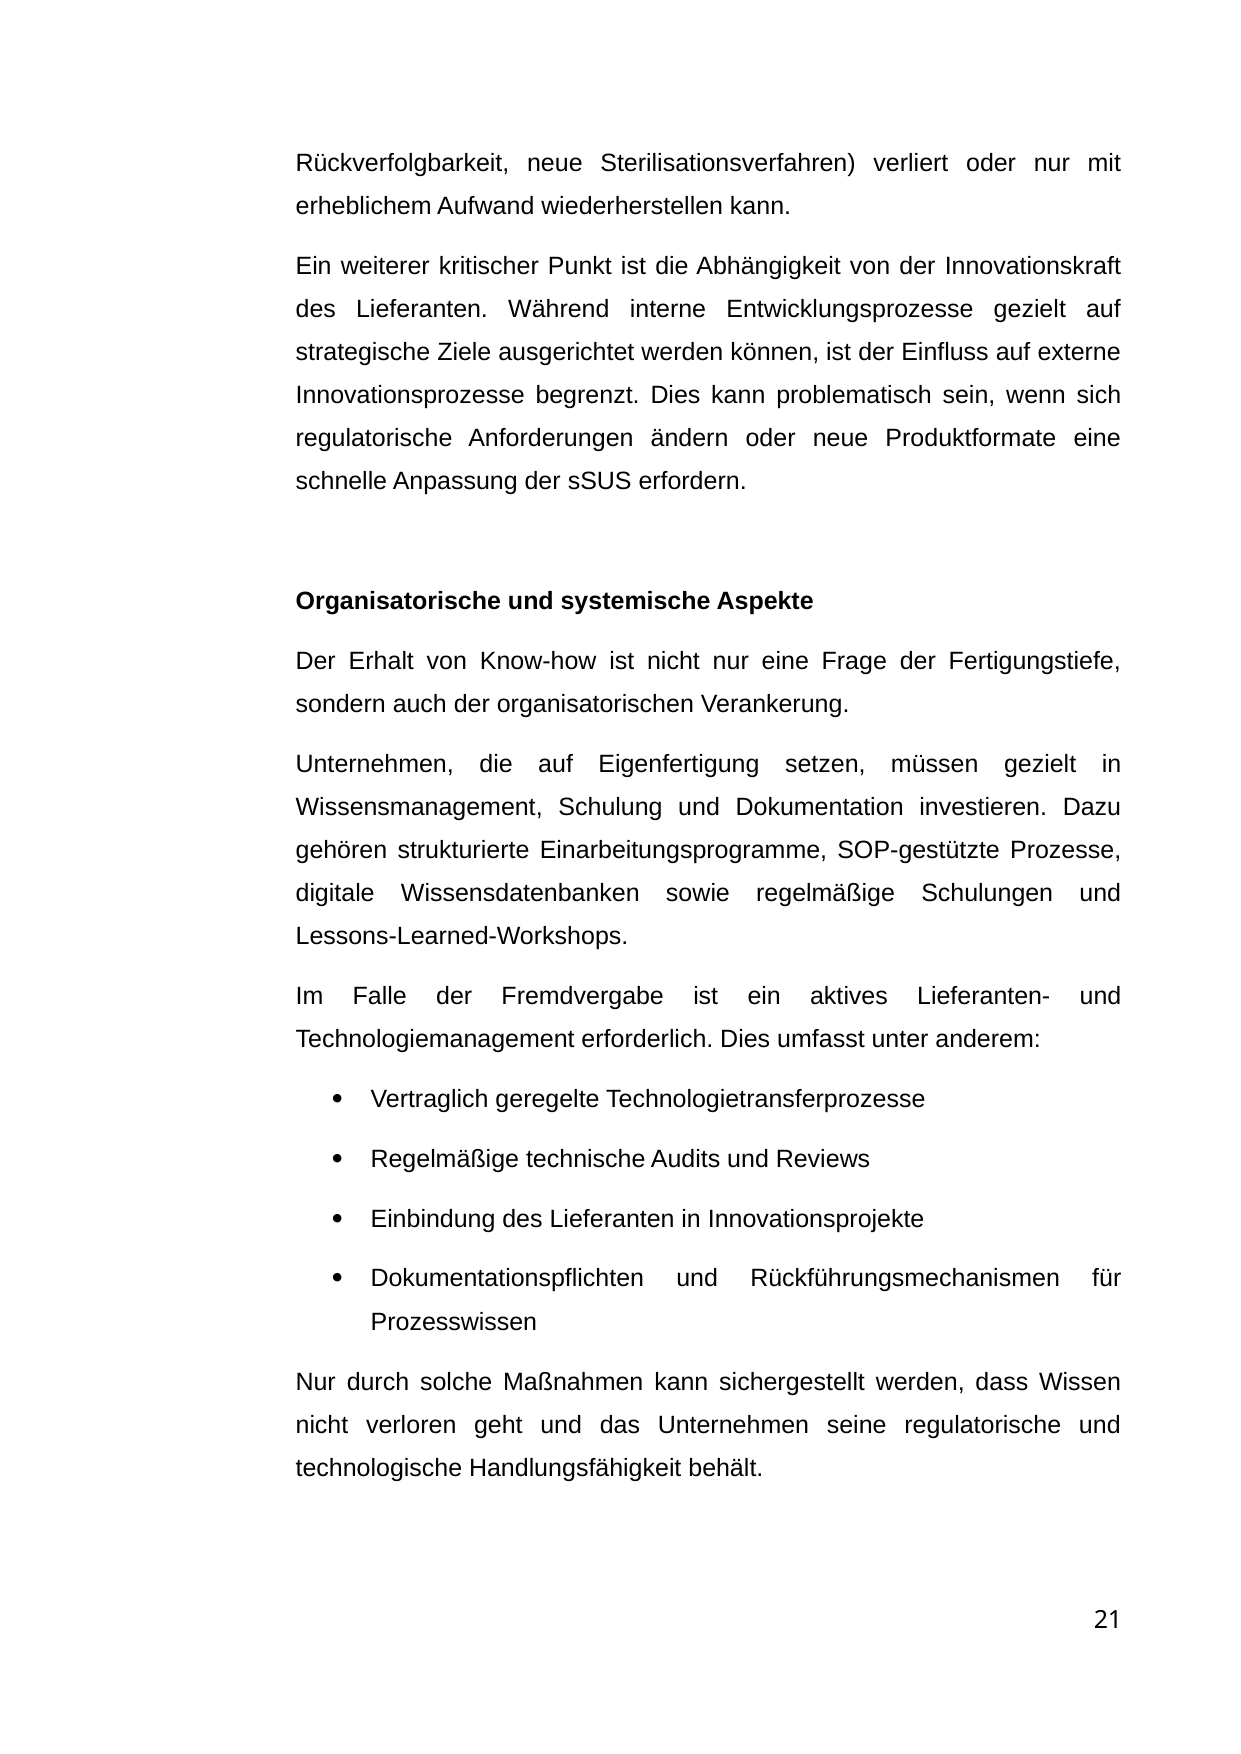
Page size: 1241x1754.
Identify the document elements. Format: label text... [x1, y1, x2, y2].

text Unternehmen, die auf Eigenfertigung setzen, müssen gezielt in Wissensmanagement, Schulung und Dokumentation investieren. Dazu gehören strukturierte Einarbeitungsprogramme, SOP-gestützte Prozesse, digitale Wissensdatenbanken sowie regelmäßige Schulungen und Lessons-Learned-Workshops. [295, 748, 1122, 950]
list Einbindung des Lieferanten in Innovationsprojekte [333, 1203, 1122, 1232]
text Ein weiterer kritischer Punkt ist die Abhängigkeit von der Innovationskraft des Lieferanten. Während interne Entwicklungsprozesse gezielt auf strategische Ziele ausgerichtet werden können, ist der Einfluss auf externe Innovationsprozesse begrenzt. Dies kann problematisch sein, wenn sich regulatorische Anforderungen ändern oder neue Produktformate eine schnelle Anpassung der sSUS erfordern. [295, 251, 1122, 495]
text Der Erhalt von Know-how ist nicht nur eine Frage der Fertigungstiefe, sondern auch der organisatorischen Verankerung. [295, 646, 1122, 717]
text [295, 148, 1122, 219]
text Organisatorische und systemische Aspekte [295, 586, 1122, 614]
list Dokumentationspflichten und Rückführungsmechanismen für Prozesswissen [333, 1263, 1122, 1335]
text Nur durch solche Maßnahmen kann sichergestellt werden, dass Wissen nicht verloren geht und das Unternehmen seine regulatorische und technologische Handlungsfähigkeit behält. [295, 1366, 1122, 1481]
list Vertraglich geregelte Technologietransferprozesse [333, 1084, 1122, 1113]
list Regelmäßige technische Audits und Reviews [333, 1144, 1122, 1172]
text Im Falle der Fremdvergabe ist ein aktives Lieferanten- und Technologiemanagement erforderlich. Dies umfasst unter anderem: [295, 981, 1122, 1053]
